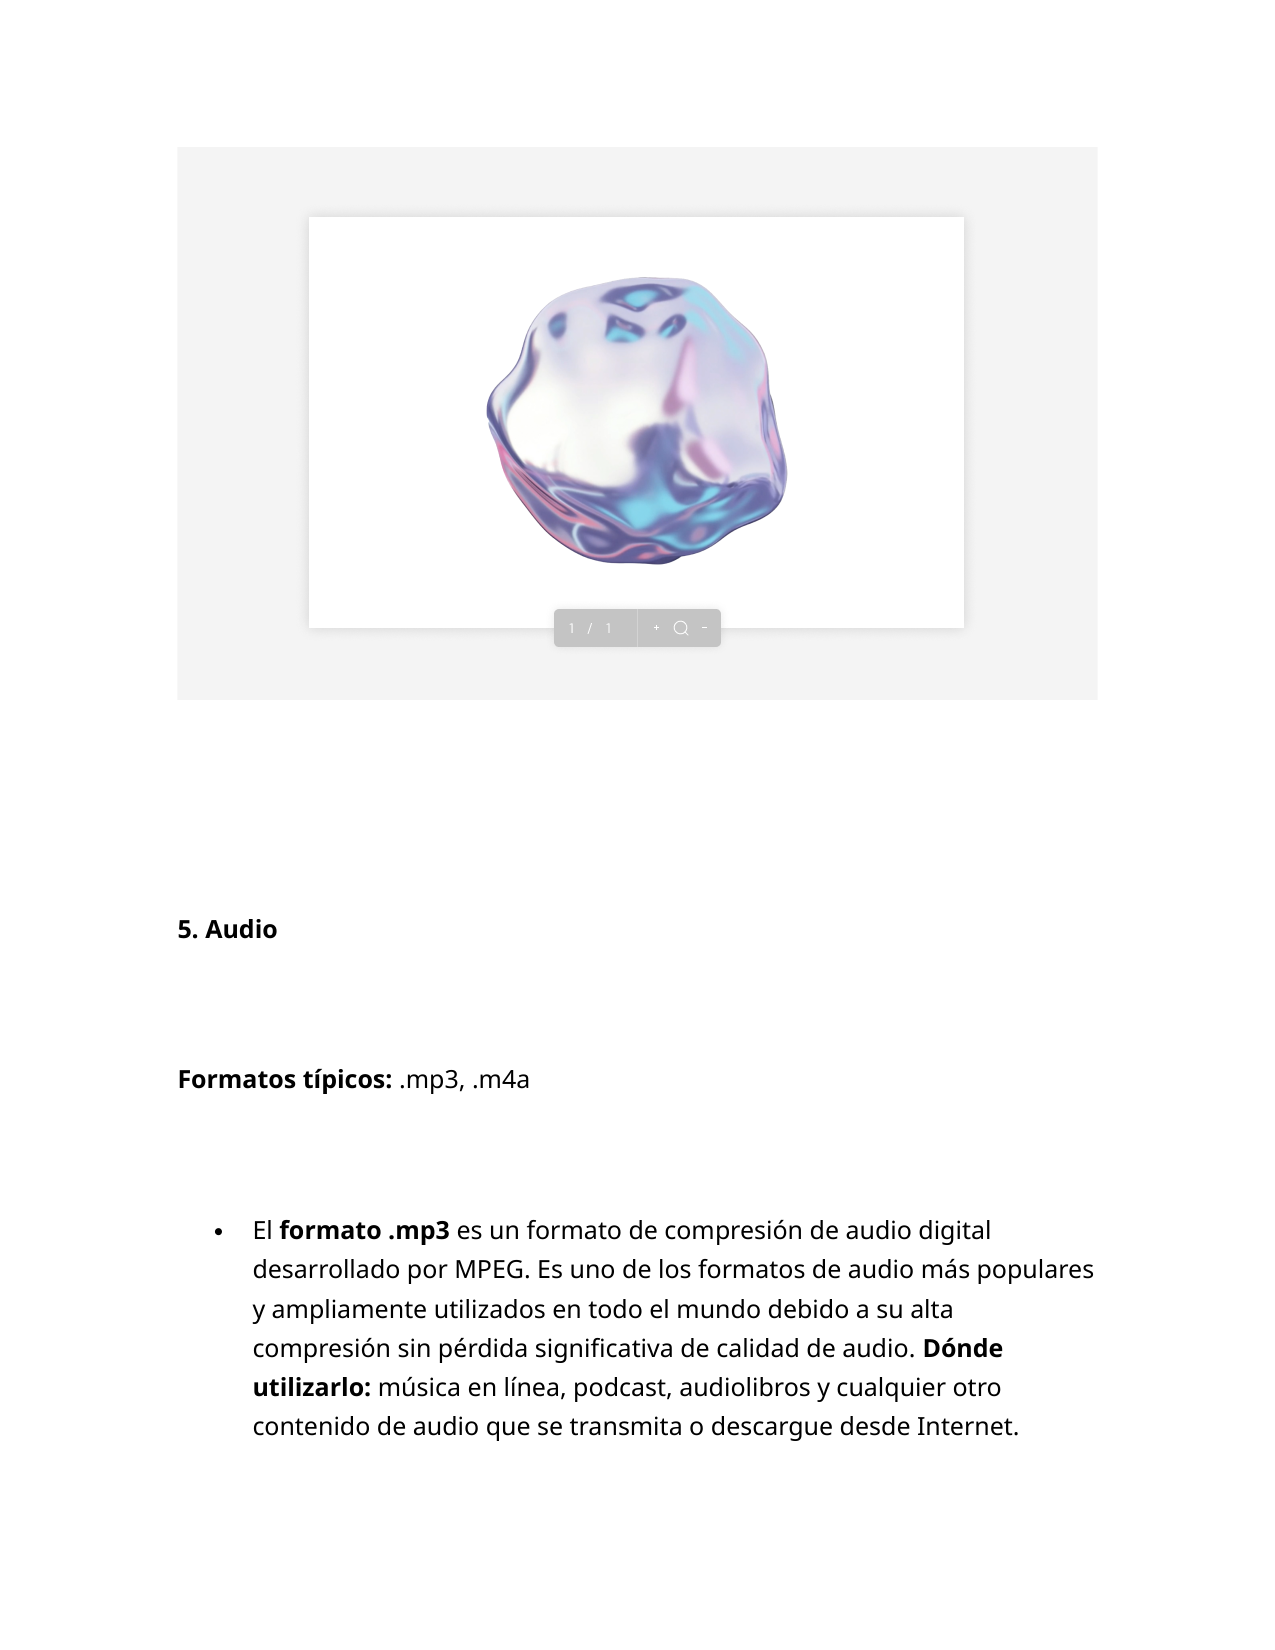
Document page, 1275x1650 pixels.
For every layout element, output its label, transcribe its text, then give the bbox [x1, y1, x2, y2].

picture [177, 147, 1098, 700]
text Formatos típicos: .mp3, .m4a [177, 1062, 1098, 1096]
text 5. Audio [177, 911, 1098, 945]
list El formato .mp3 es un formato de compresión de audio digital desarrollado por MPEG. Es uno de los formatos de audio más populares y ampliamente utilizados en todo el mundo debido a su alta compresión sin pérdida significativa de calidad de audio. Dónde utilizarlo: música en línea, podcast, audiolibros y cualquier otro contenido de audio que se transmita o descargue desde Internet. [215, 1213, 1098, 1443]
